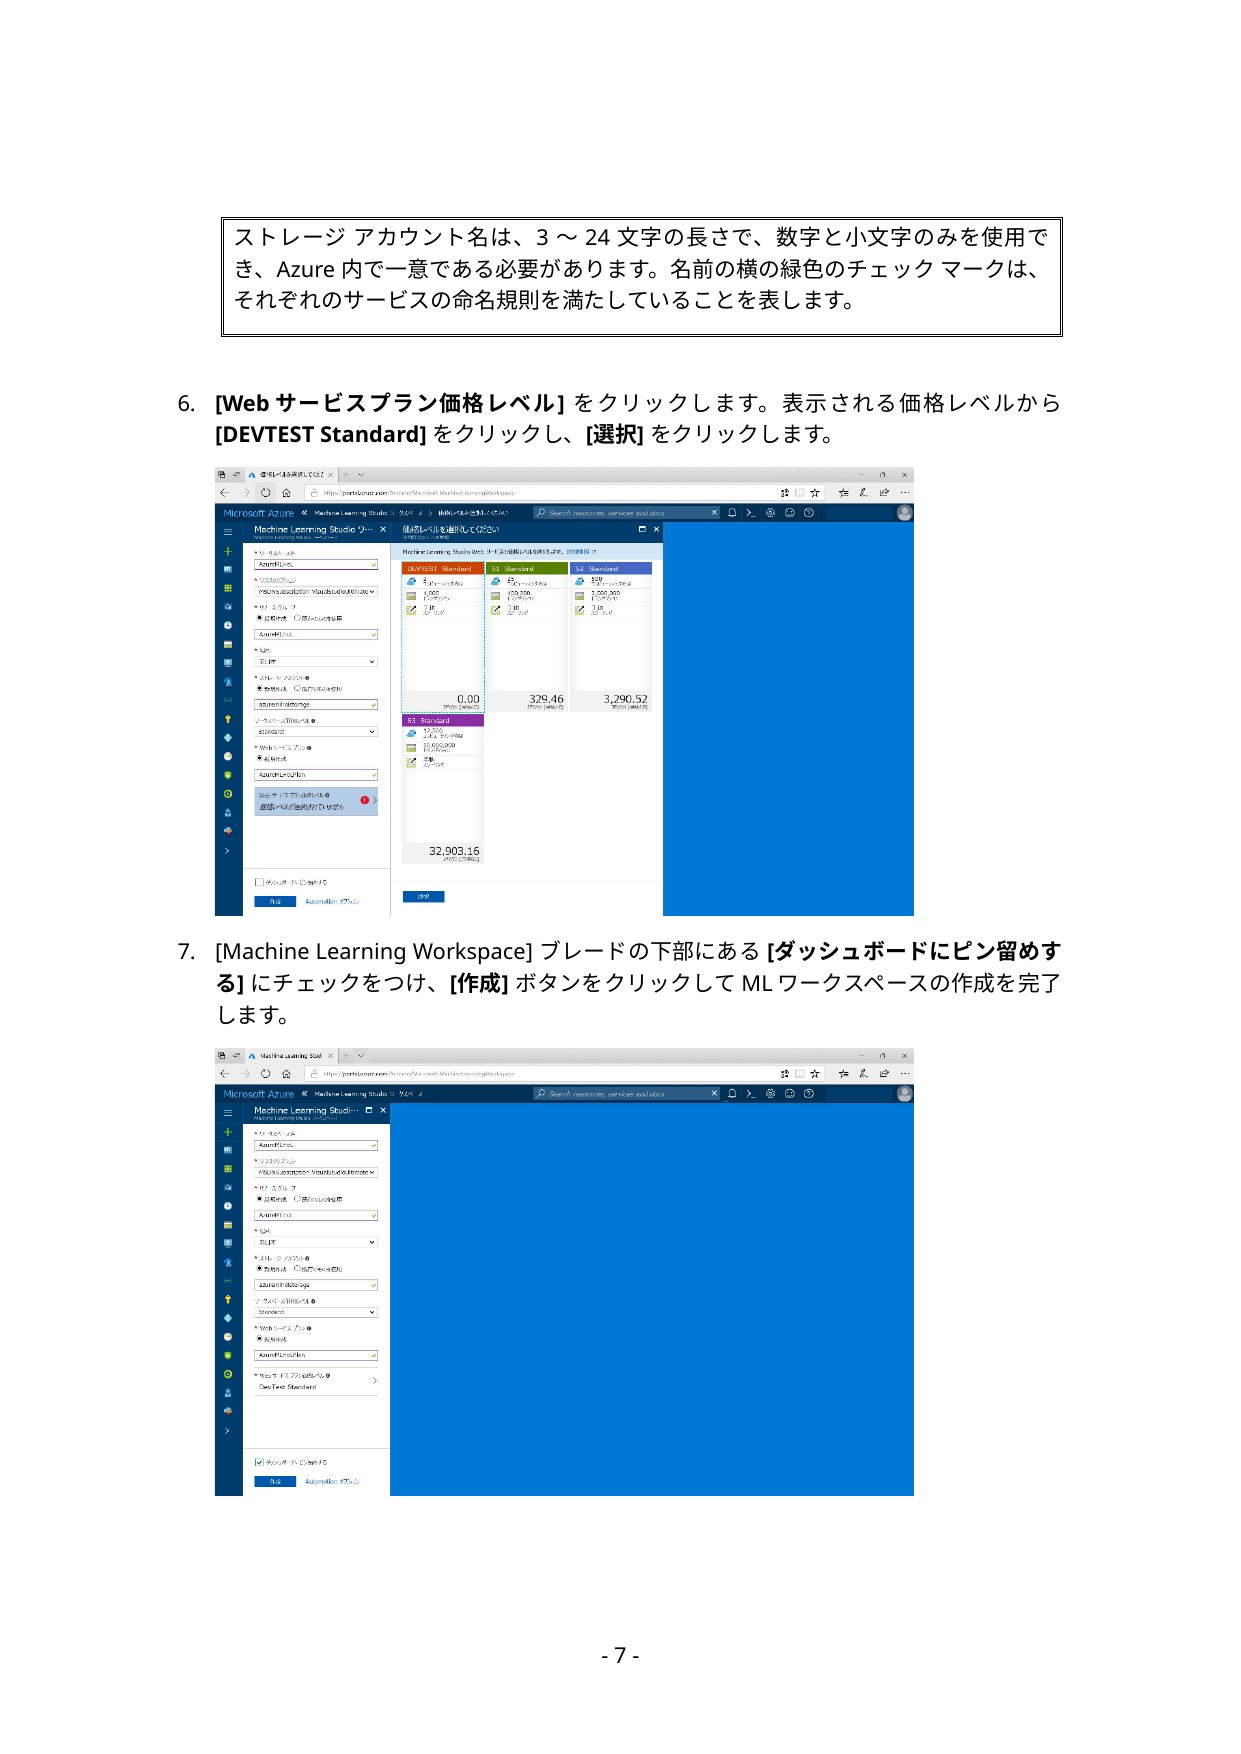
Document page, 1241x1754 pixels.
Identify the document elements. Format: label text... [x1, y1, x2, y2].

picture [214, 1048, 914, 1496]
picture [214, 467, 914, 916]
list [Webサービスプラン価格レベル] をクリックします。表示される価格レベルから[DEVTEST Standard] をクリックし、[選択] をクリックします。 [177, 386, 1063, 449]
table_header ストレージ アカウント名は、3 ～ 24 文字の長さで、数字と小文字のみを使用でき、Azure 内で一意である必要があります。名前の横の緑色のチェック マークは、それぞれのサービスの命名規則を満たしていることを表します。 [224, 220, 1060, 334]
list [Machine Learning Workspace] ブレードの下部にある [ダッシュボードにピン留めする] にチェックをつけ、[作成] ボタンをクリックしてMLワークスペースの作成を完了します。 [177, 934, 1063, 1029]
